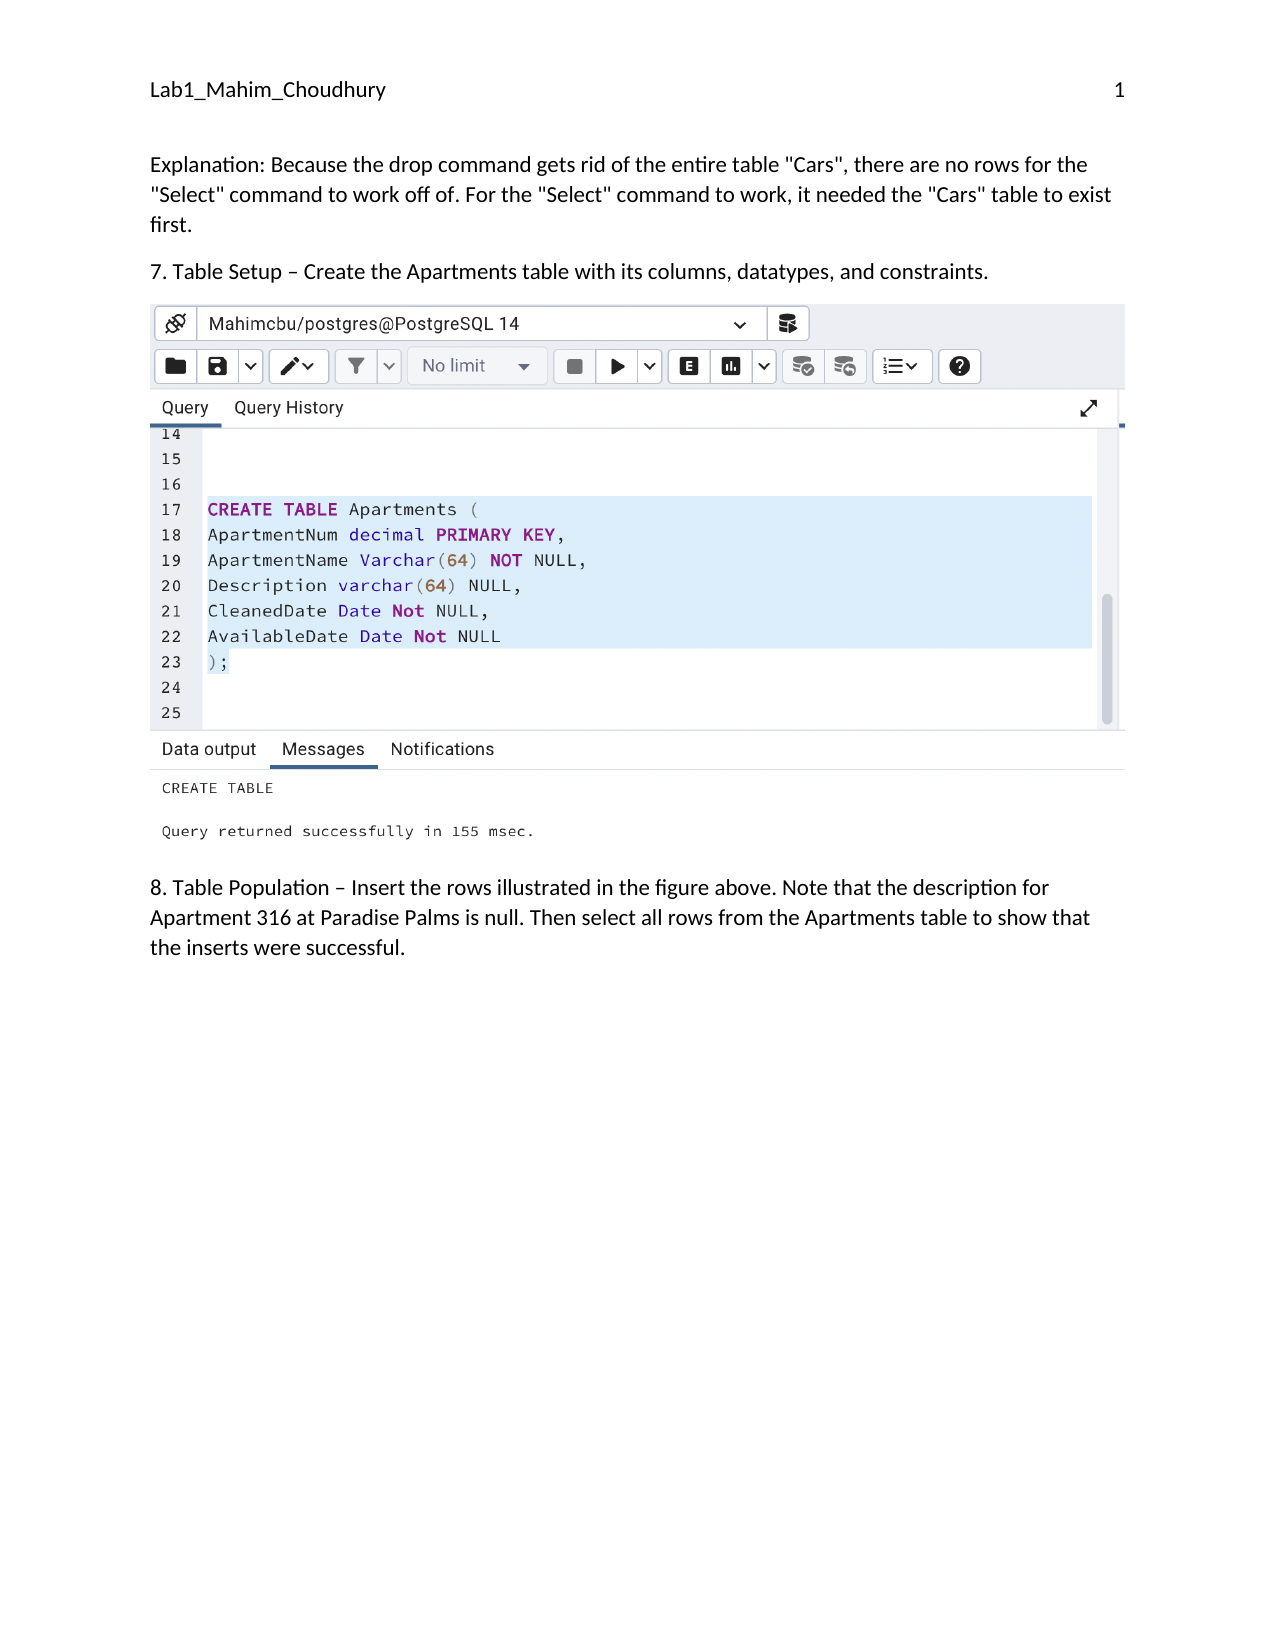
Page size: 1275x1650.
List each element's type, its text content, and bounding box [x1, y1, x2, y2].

text Explanation: Because the drop command gets rid of the entire table "Cars", there are no rows for the "Select" command to work off of. For the "Select" command to work, it needed the "Cars" table to exist first. [150, 150, 1125, 238]
text 7. Table Setup – Create the Apartments table with its columns, datatypes, and constraints. [150, 257, 1125, 285]
text 8. Table Population – Insert the rows illustrated in the figure above. Note that the description for Apartment 316 at Paradise Palms is null. Then select all rows from the Apartments table to show that the inserts were successful. [150, 873, 1125, 961]
picture [150, 304, 1125, 855]
